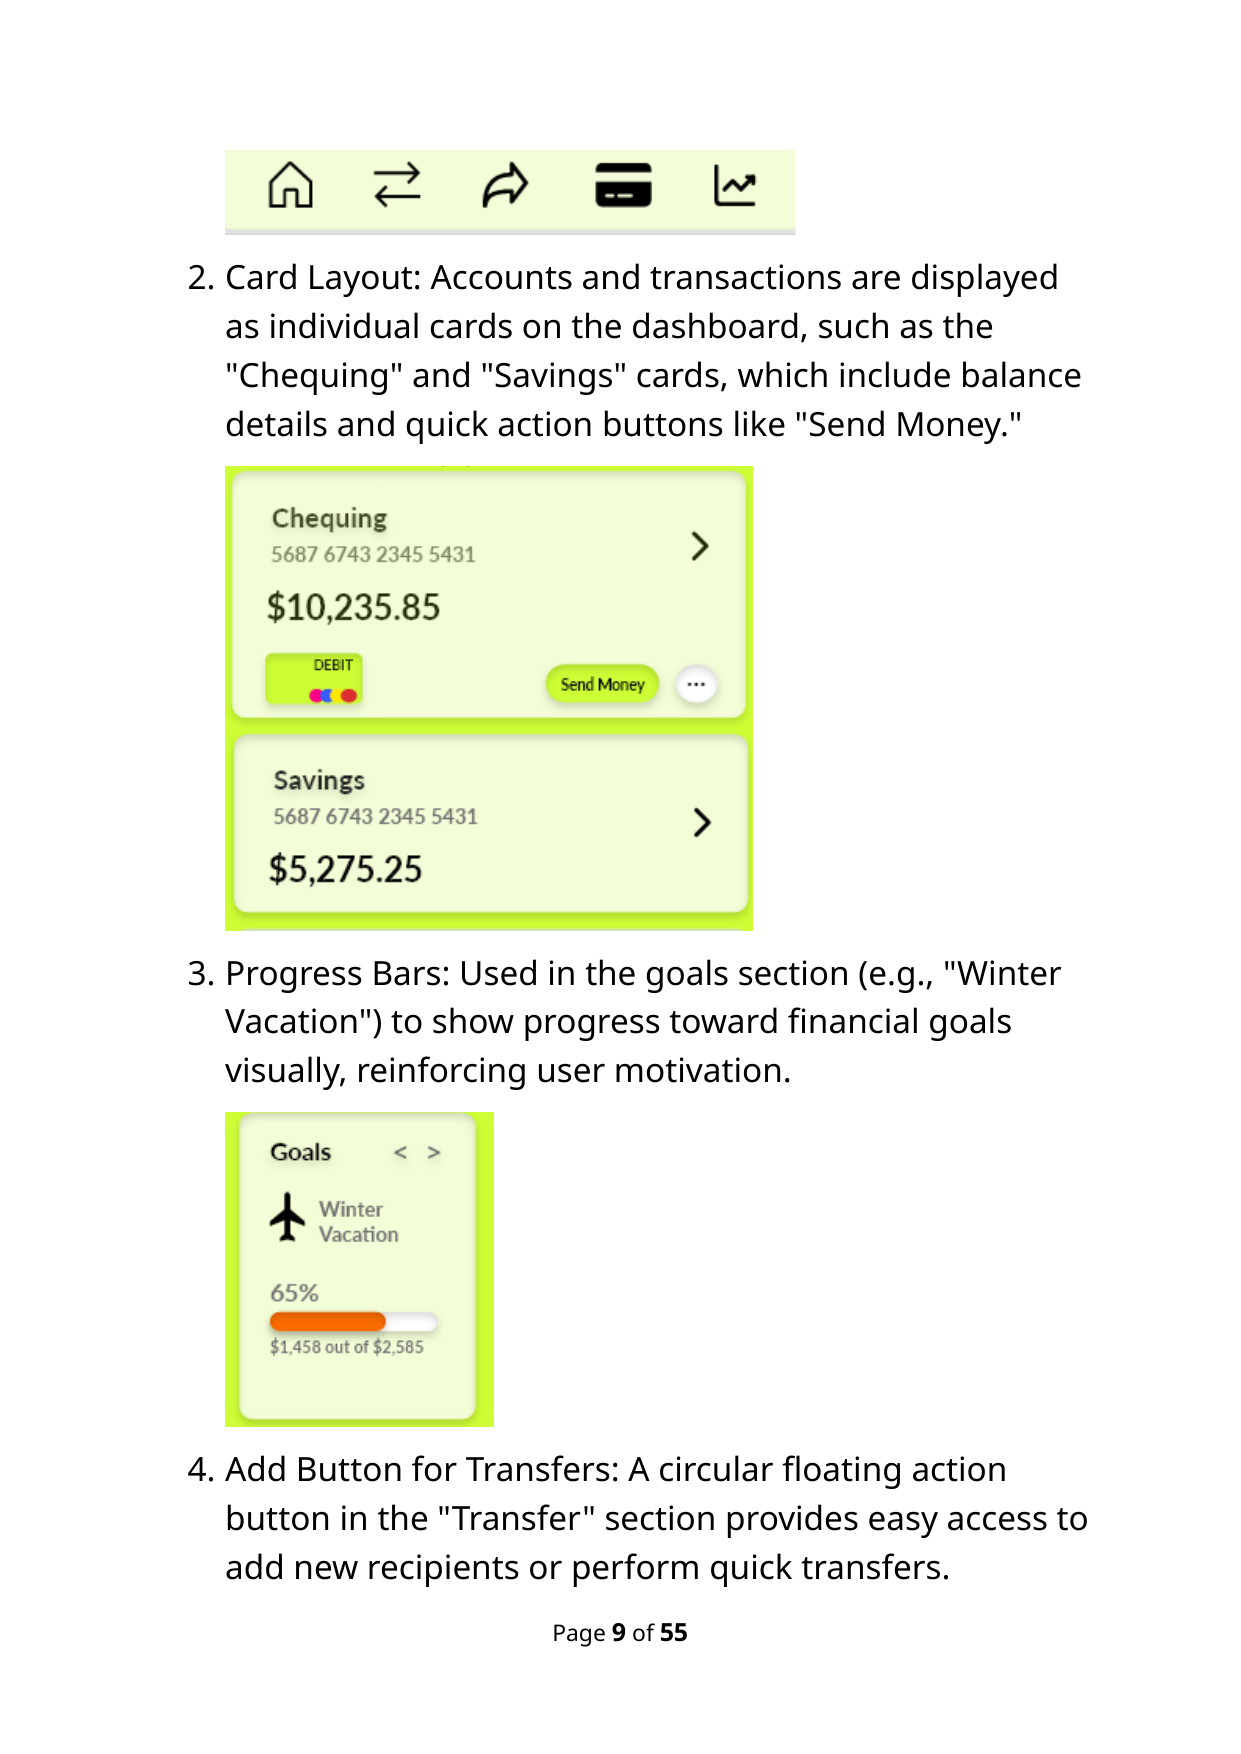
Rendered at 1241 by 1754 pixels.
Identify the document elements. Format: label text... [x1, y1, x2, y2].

list Card Layout: Accounts and transactions are displayed as individual cards on the dashboard, such as the "Chequing" and "Savings" cards, which include balance details and quick action buttons like "Send Money." [187, 253, 1090, 446]
list Add Button for Transfers: A circular floating action button in the "Transfer" section provides easy access to add new recipients or perform quick transfers. [187, 1446, 1090, 1589]
picture [225, 1112, 494, 1427]
list Progress Bars: Used in the goals section (e.g., "Winter Vacation") to show progress toward financial goals visually, reinforcing user motivation. [187, 949, 1090, 1093]
picture [225, 466, 754, 931]
picture [225, 150, 796, 235]
